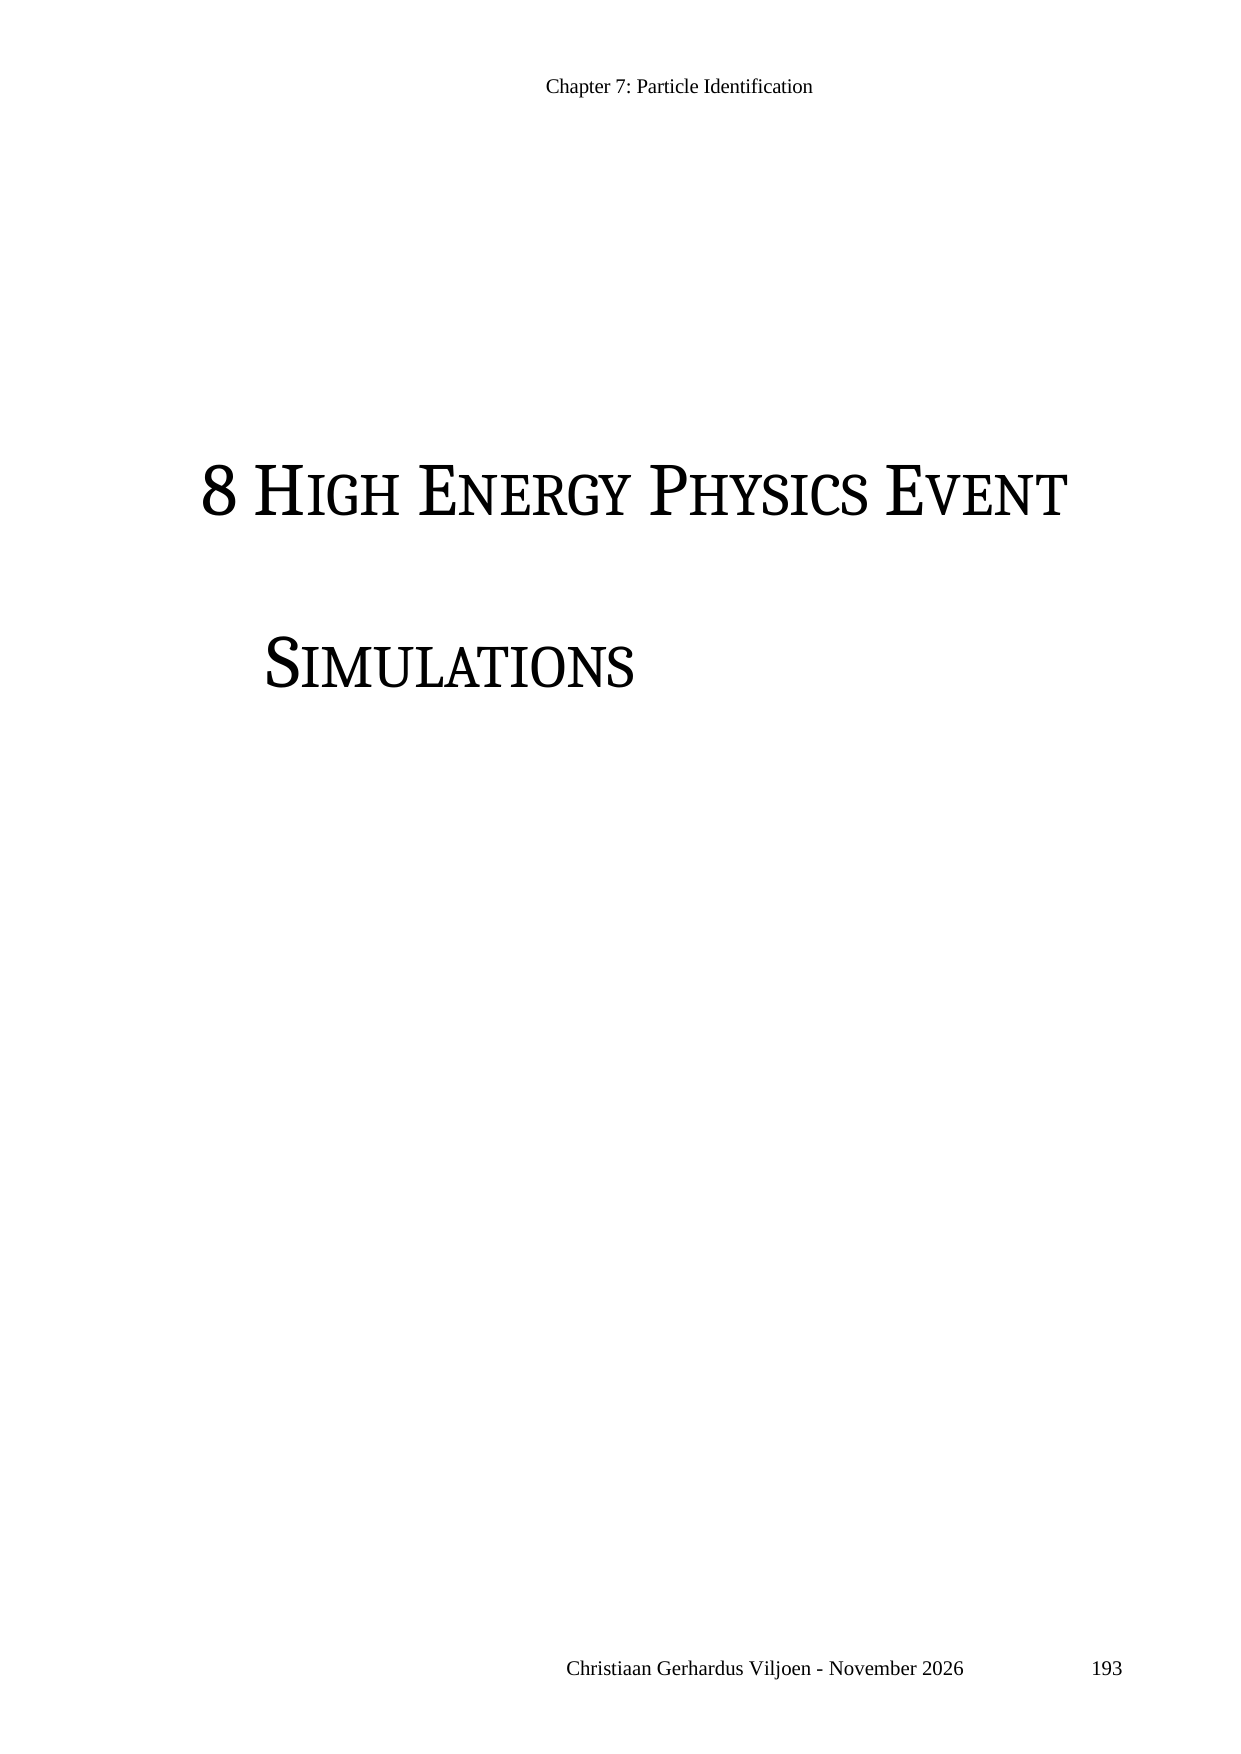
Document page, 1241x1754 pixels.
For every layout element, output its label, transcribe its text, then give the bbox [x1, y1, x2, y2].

subtitle High Energy Physics Event Simulations [201, 448, 1122, 707]
